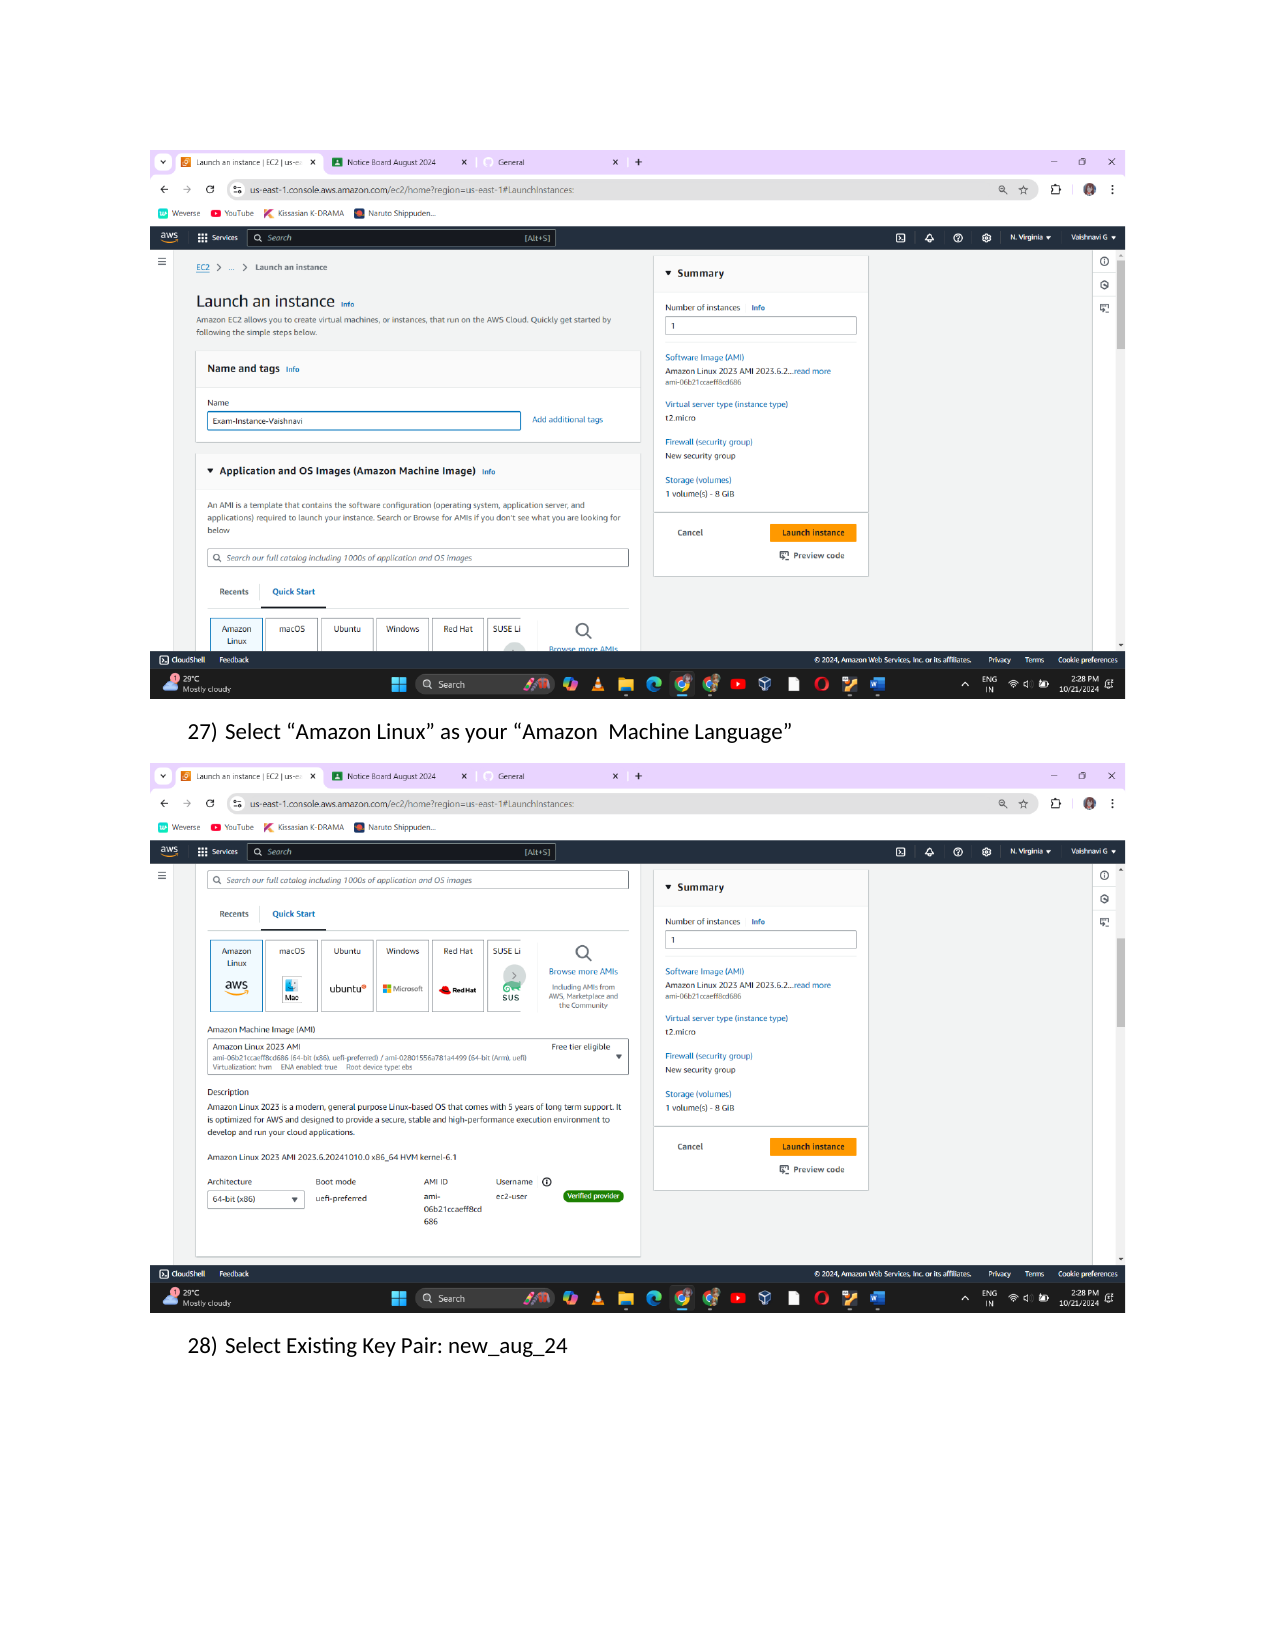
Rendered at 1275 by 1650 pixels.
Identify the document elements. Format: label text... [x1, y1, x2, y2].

picture [150, 150, 1125, 699]
list Select Existing Key Pair: new_aug_24 [187, 1331, 1125, 1359]
list Select “Amazon Linux” as your “Amazon Machine Language” [187, 717, 1125, 745]
picture [150, 763, 1125, 1313]
